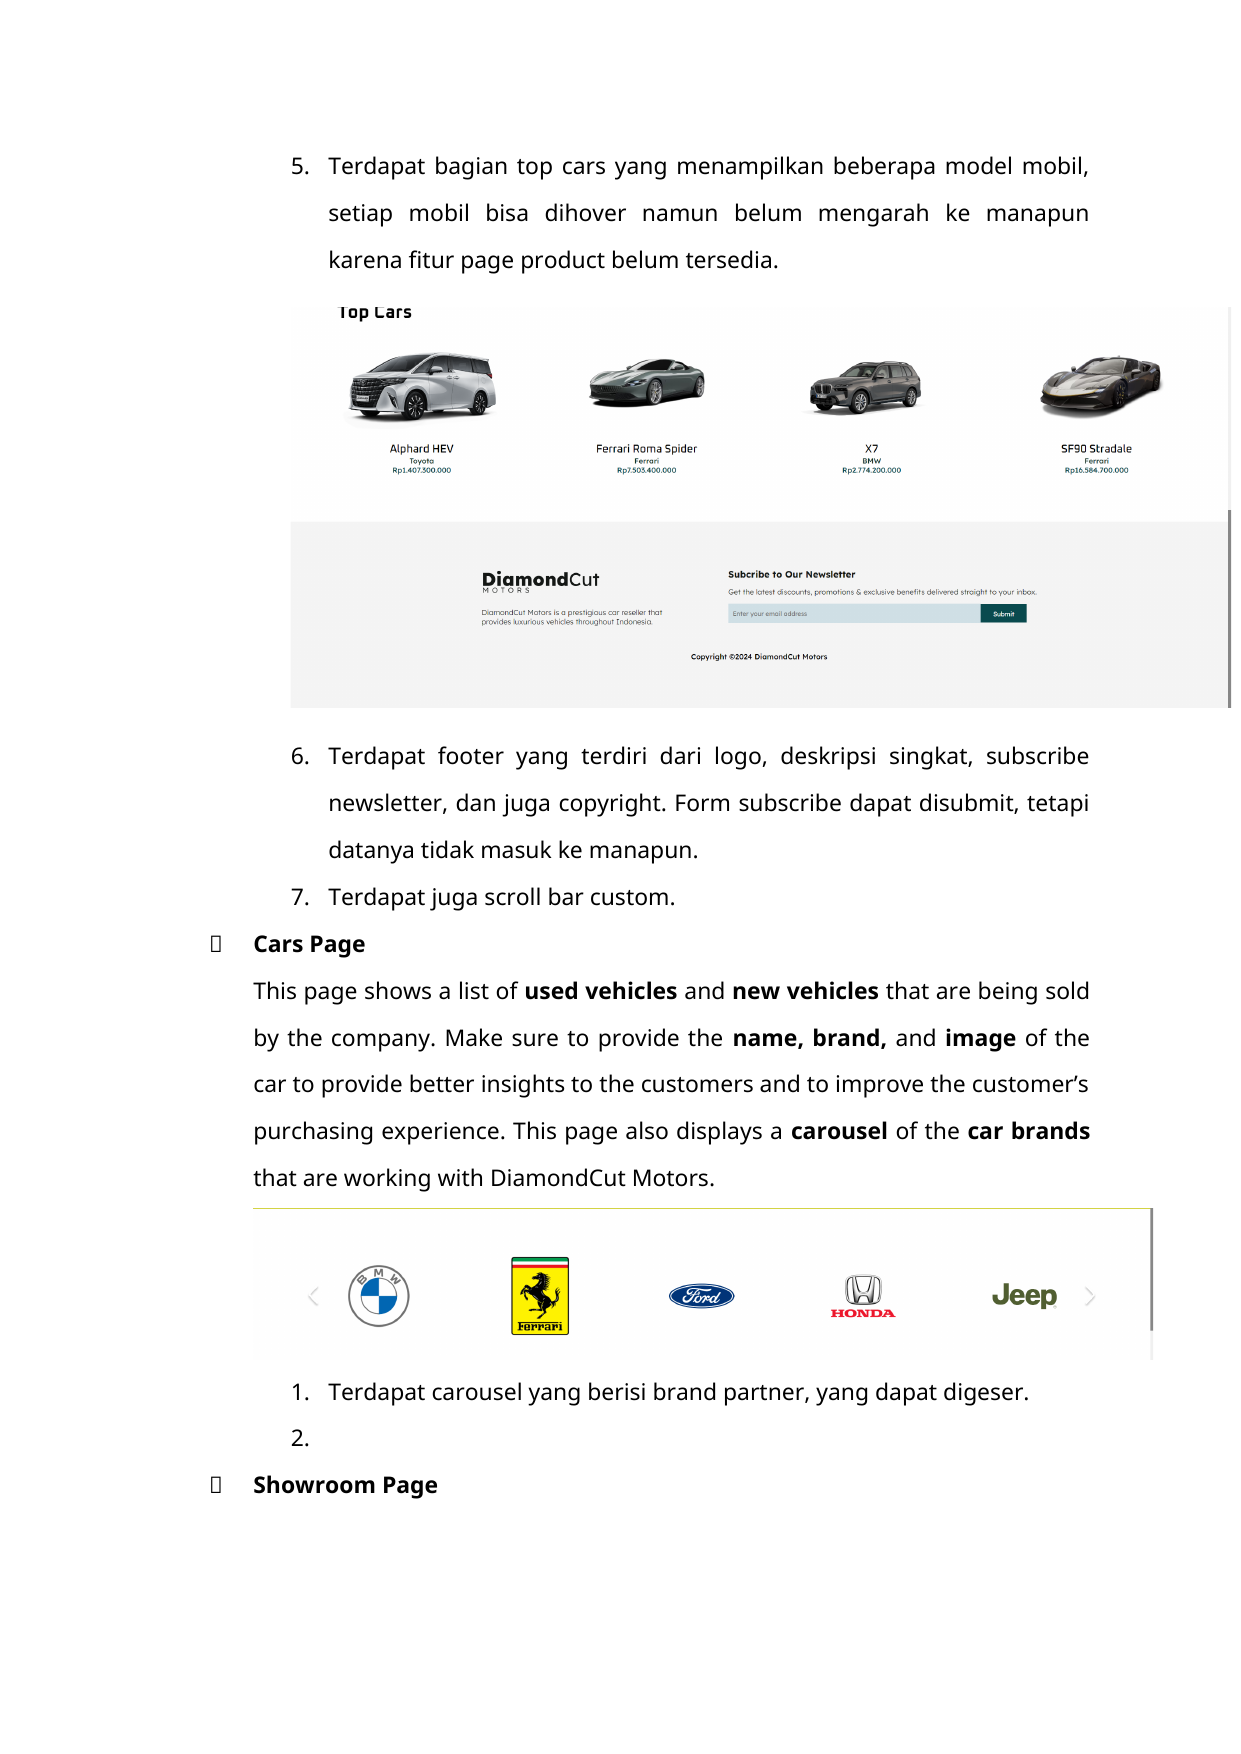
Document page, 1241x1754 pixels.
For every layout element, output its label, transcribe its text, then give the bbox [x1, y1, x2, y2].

list Terdapat bagian top cars yang menampilkan beberapa model mobil, setiap mobil bisa dihover namun belum mengarah ke manapun karena fitur page product belum tersedia. [291, 150, 1090, 275]
list Terdapat carousel yang berisi brand partner, yang dapat digeser. [291, 1375, 1090, 1407]
picture [290, 307, 1232, 708]
list Terdapat footer yang terdiri dari logo, deskripsi singkat, subscribe newsletter, dan juga copyright. Form subscribe dapat disubmit, tetapi datanya tidak masuk ke manapun. [291, 740, 1090, 865]
list Cars Page [209, 928, 1090, 959]
list Showroom Page [209, 1469, 1090, 1500]
picture [253, 1208, 1154, 1360]
list Terdapat juga scroll bar custom. [291, 881, 1090, 912]
list This page shows a list of used vehicles and new vehicles that are being sold by the company. Make sure to provide the name, brand, and image of the car to provide better insights to the customers and to improve the customer’s purchasing experience. This page also displays a carousel of the car brands that are working with DiamondCut Motors. [253, 974, 1090, 1193]
